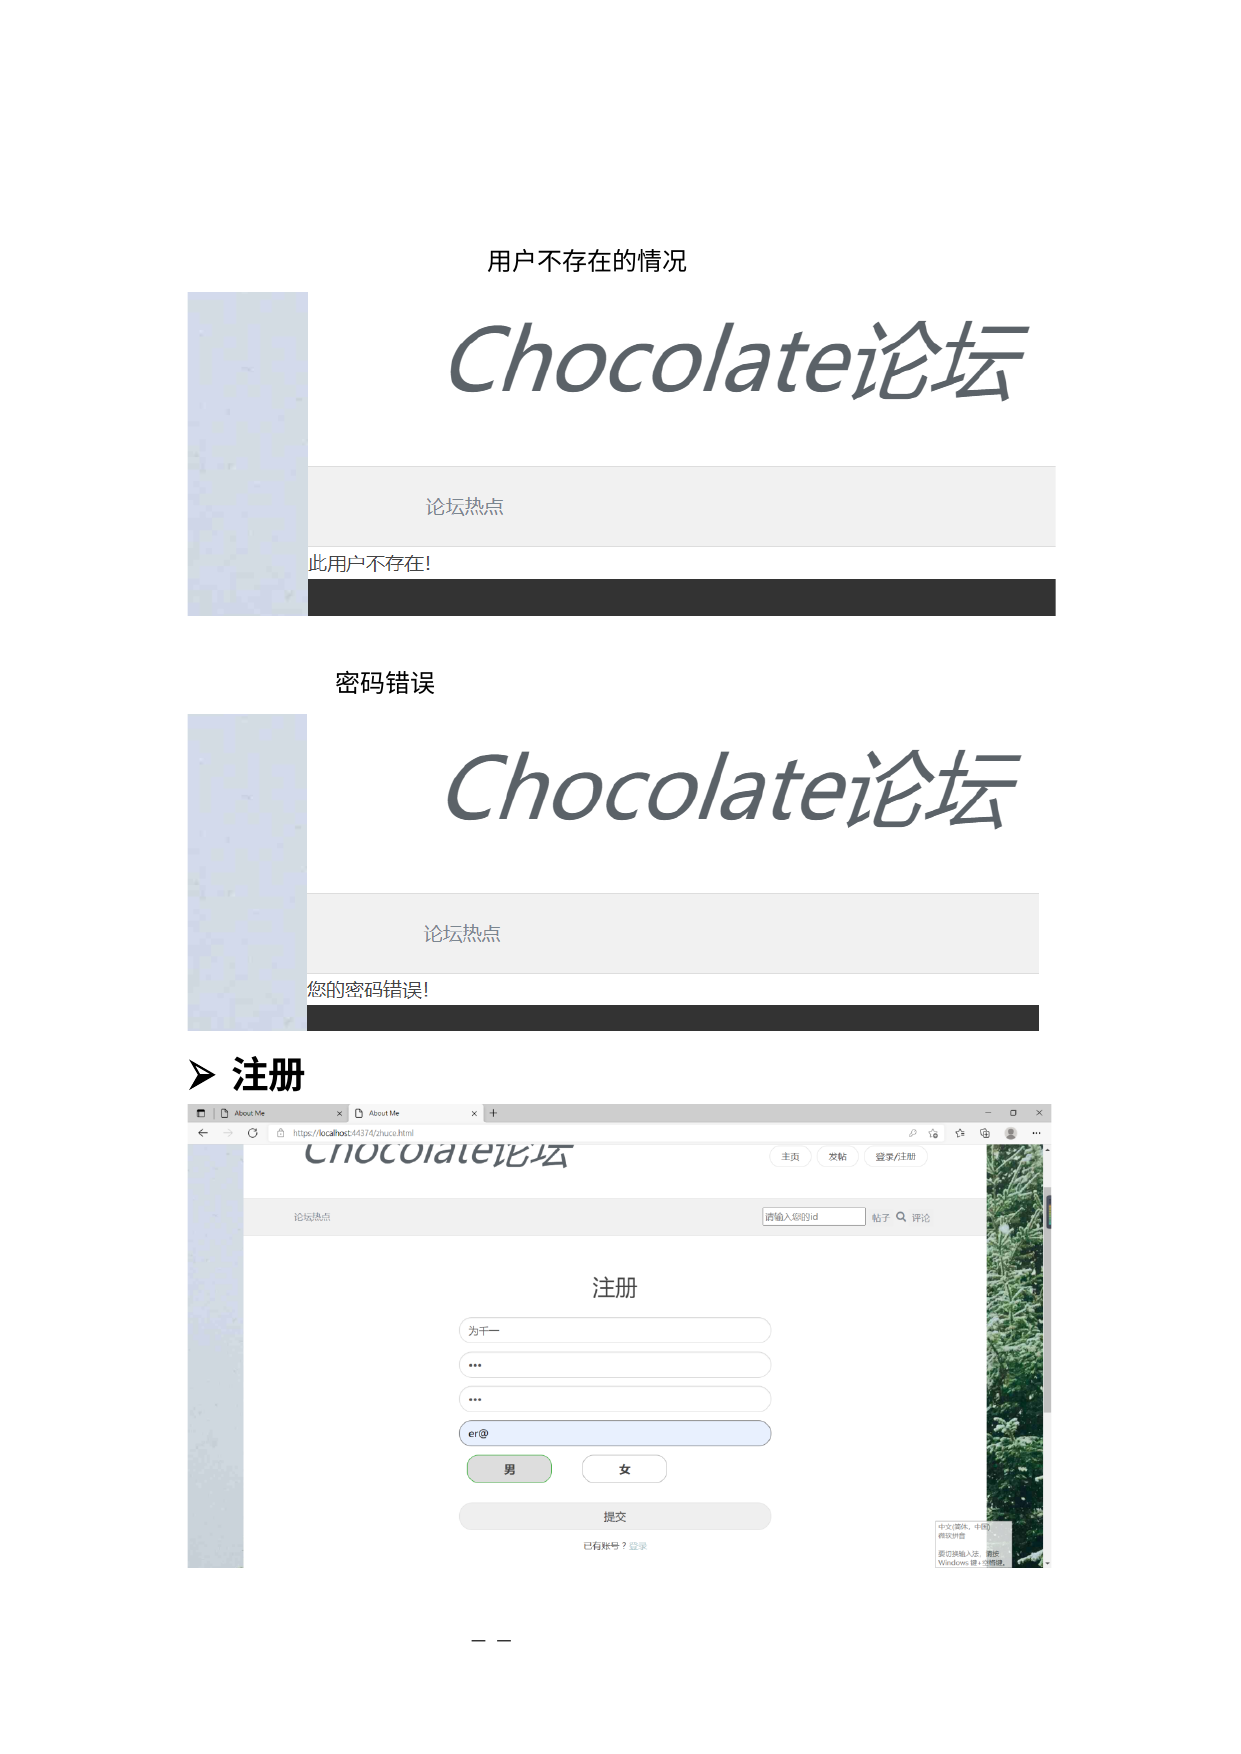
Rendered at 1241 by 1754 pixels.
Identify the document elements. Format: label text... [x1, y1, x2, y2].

picture [187, 292, 1056, 616]
list 注册 [187, 1039, 1053, 1104]
list 密码错误 [187, 649, 1053, 714]
picture [187, 1104, 1052, 1568]
picture [187, 714, 1039, 1031]
list 用户不存在的情况 [187, 227, 1053, 292]
